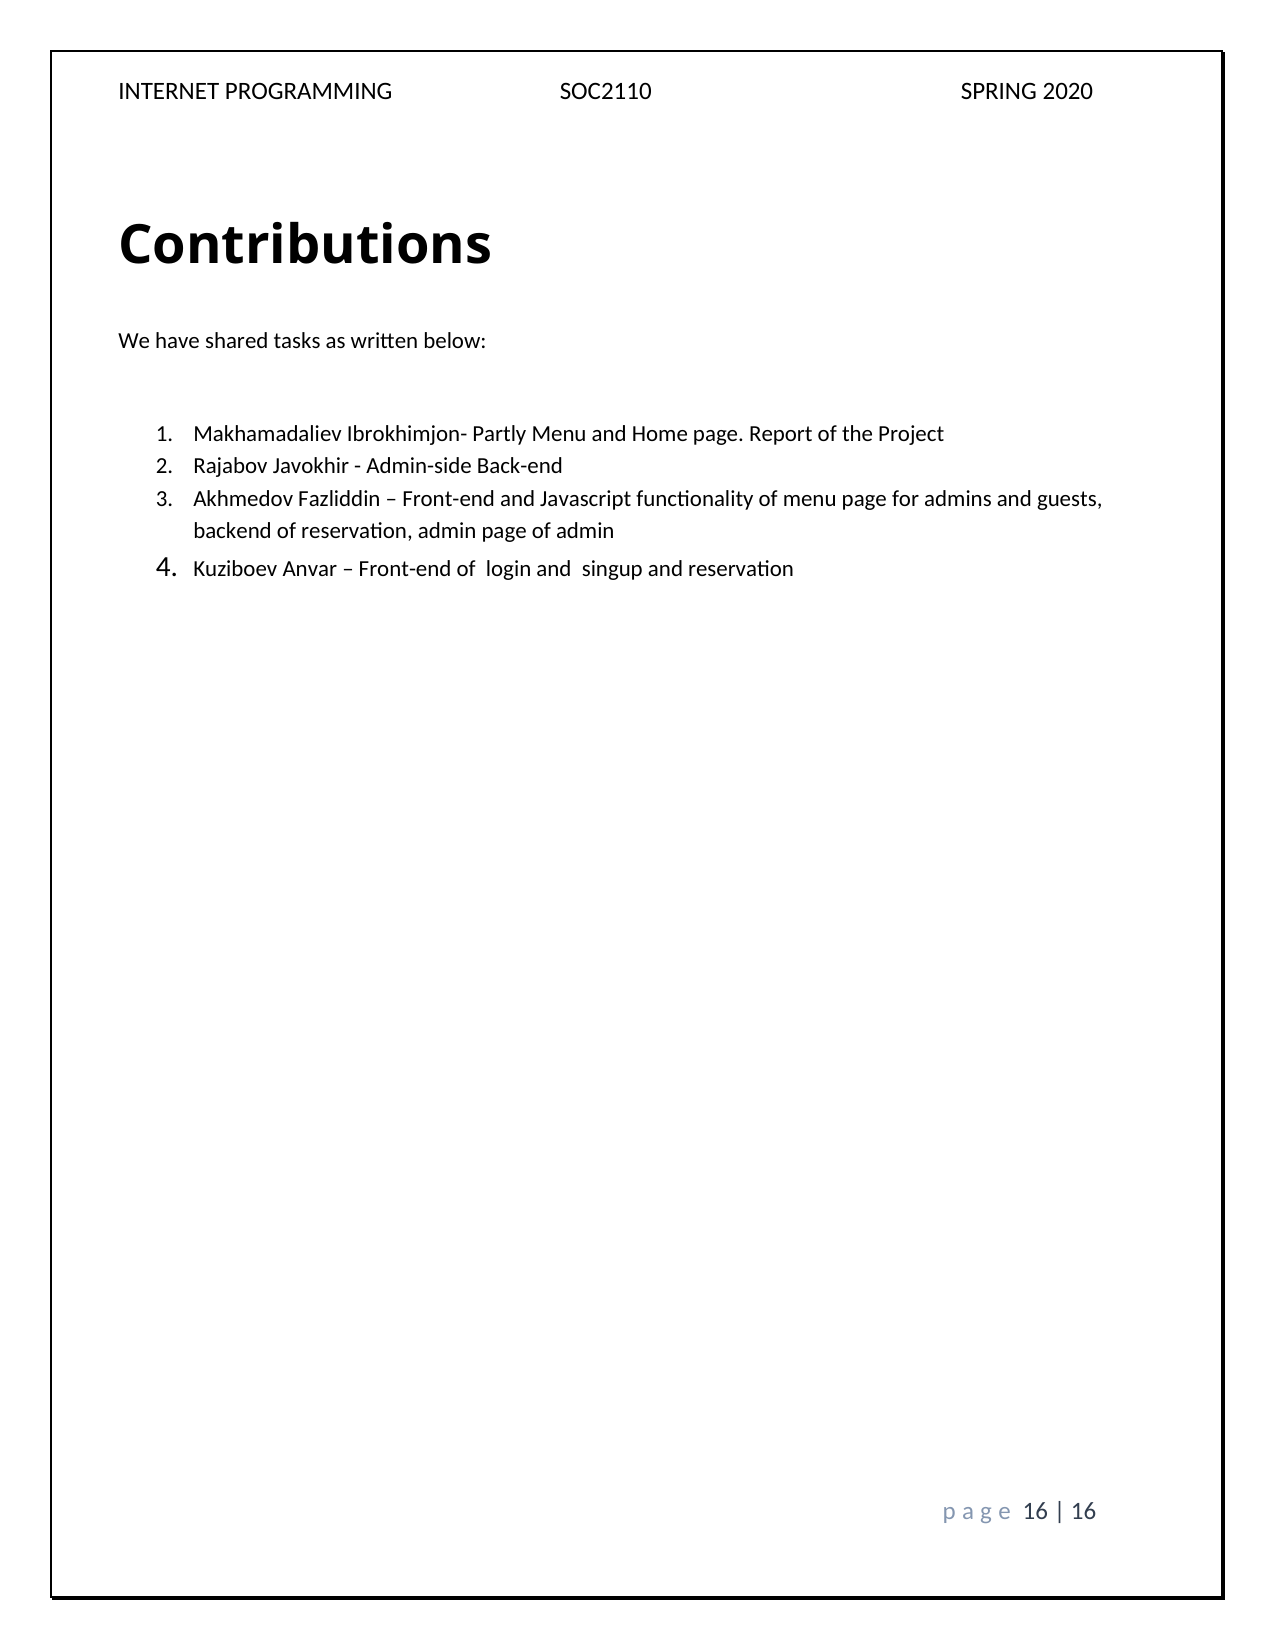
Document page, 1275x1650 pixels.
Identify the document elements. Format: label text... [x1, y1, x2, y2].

subtitle Contributions [118, 205, 1123, 279]
list Makhamadaliev Ibrokhimjon- Partly Menu and Home page. Report of the Project [156, 419, 1123, 447]
list Akhmedov Fazliddin – Front-end and Javascript functionality of menu page for admins and guests, backend of reservation, admin page of admin [156, 484, 1123, 544]
list Kuziboev Anvar – Front-end of login and singup and reservation [156, 548, 1123, 584]
text We have shared tasks as written below: [118, 326, 1123, 354]
list Rajabov Javokhir - Admin-side Back-end [156, 452, 1123, 480]
